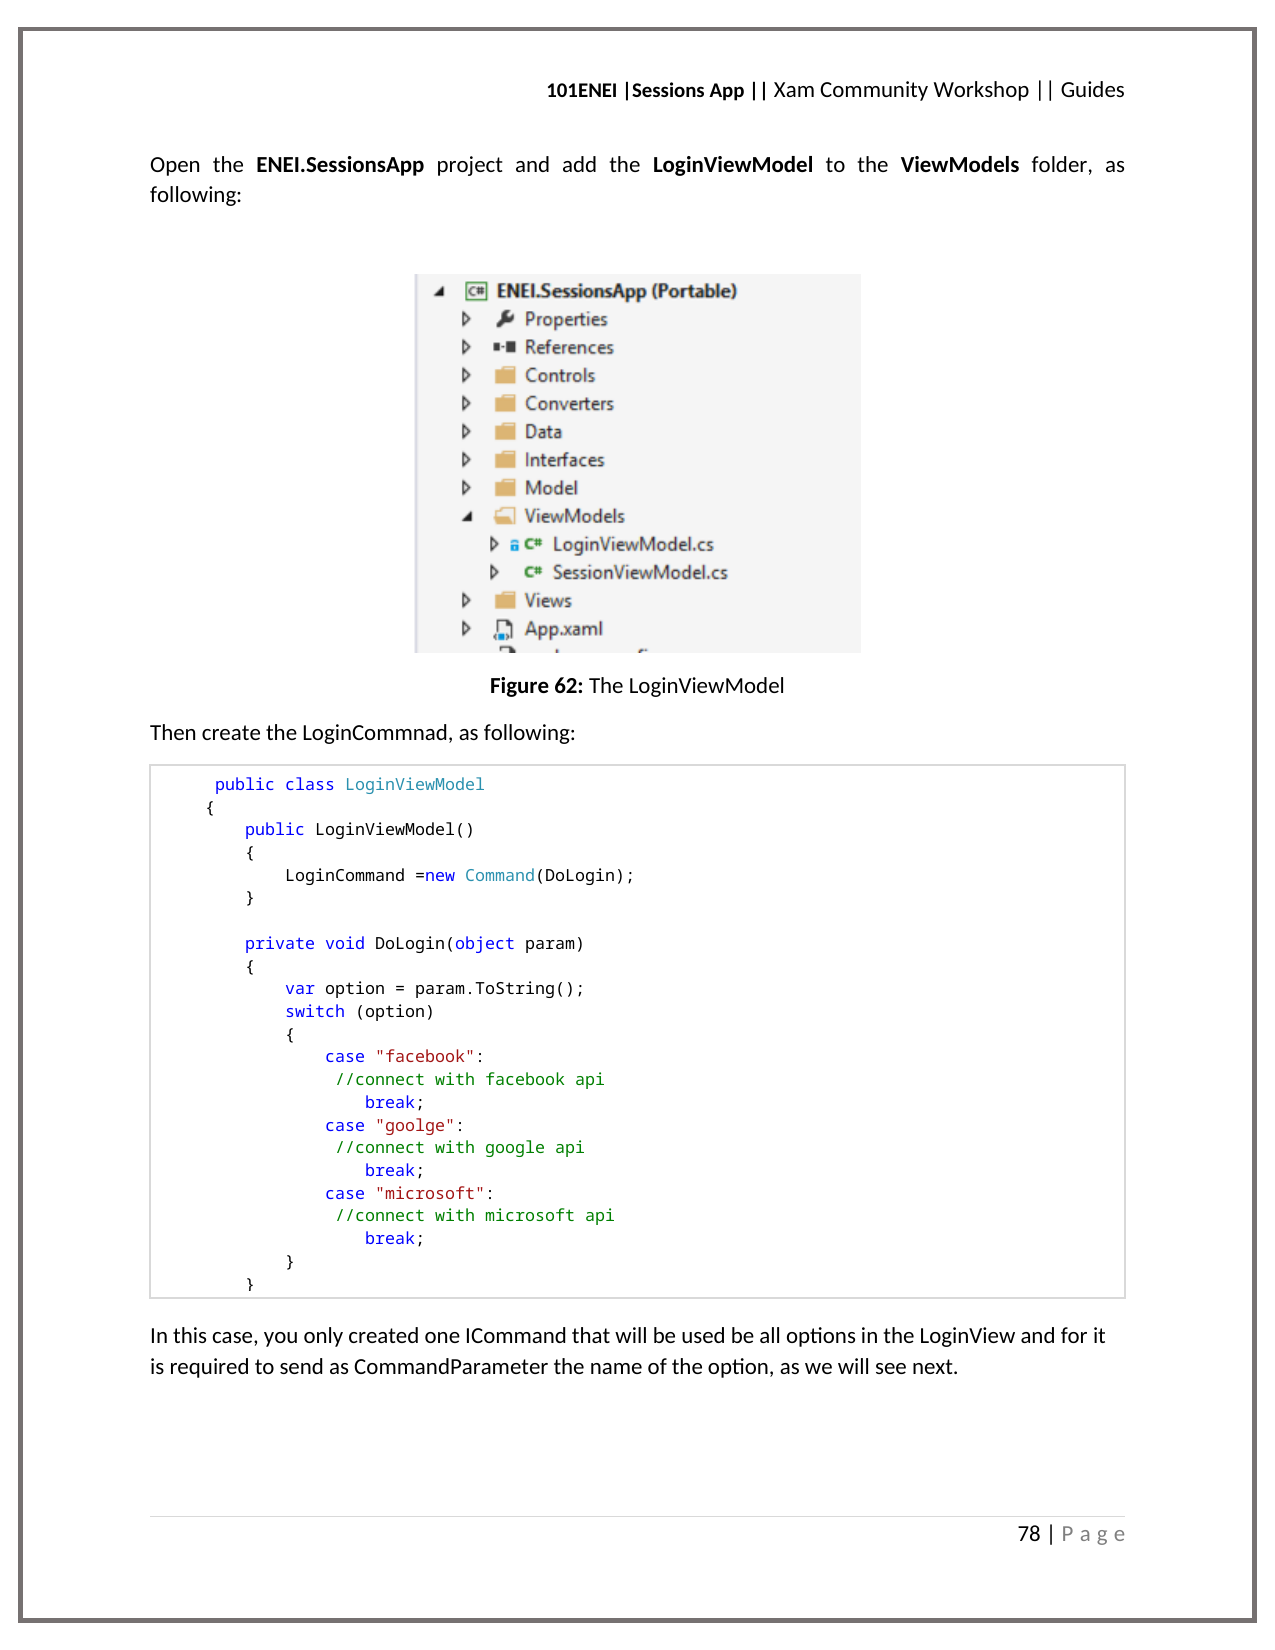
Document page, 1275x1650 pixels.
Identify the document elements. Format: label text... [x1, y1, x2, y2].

text In this case, you only created one ICommand that will be used be all options in the LoginView and for it is required to send as CommandParameter the name of the option, as we will see next. [150, 1322, 1125, 1380]
text Figure 62: The LoginViewModel [150, 671, 1125, 699]
picture [414, 274, 861, 653]
text Then create the LoginCommnad, as following: [150, 718, 1125, 746]
text Open the ENEI.SessionsApp project and add the LoginViewModel to the ViewModels folder, as following: [150, 150, 1125, 209]
